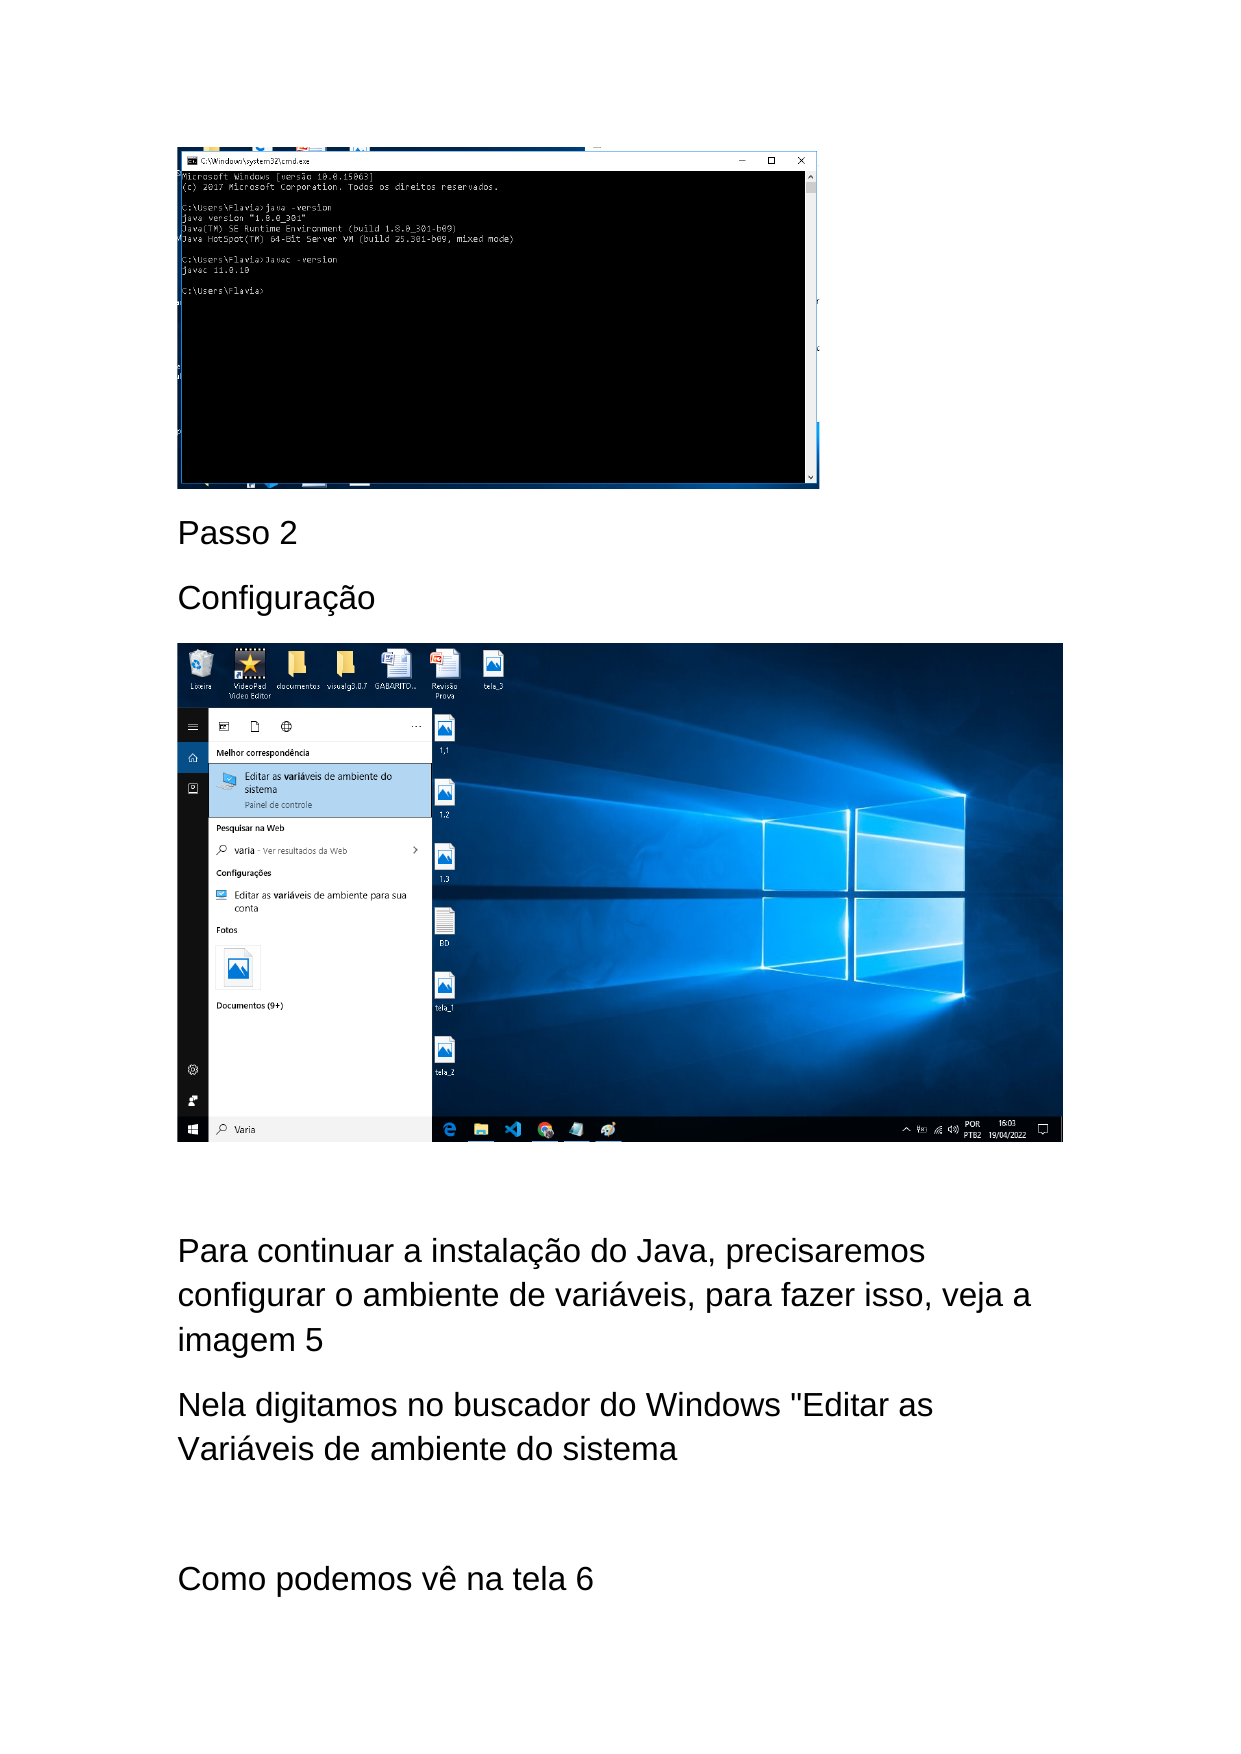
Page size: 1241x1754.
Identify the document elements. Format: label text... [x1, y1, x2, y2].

text Nela digitamos no buscador do Windows "Editar as Variáveis de ambiente do sistema [177, 1384, 1063, 1467]
text Como podemos vê na tela 6 [177, 1559, 1063, 1597]
text Configuração [177, 578, 1063, 617]
text Para continuar a instalação do Java, precisaremos configurar o ambiente de variáveis, para fazer isso, veja a imagem 5 [177, 1231, 1063, 1358]
picture [177, 643, 1063, 1142]
text Passo 2 [177, 513, 1063, 552]
picture [177, 147, 820, 489]
